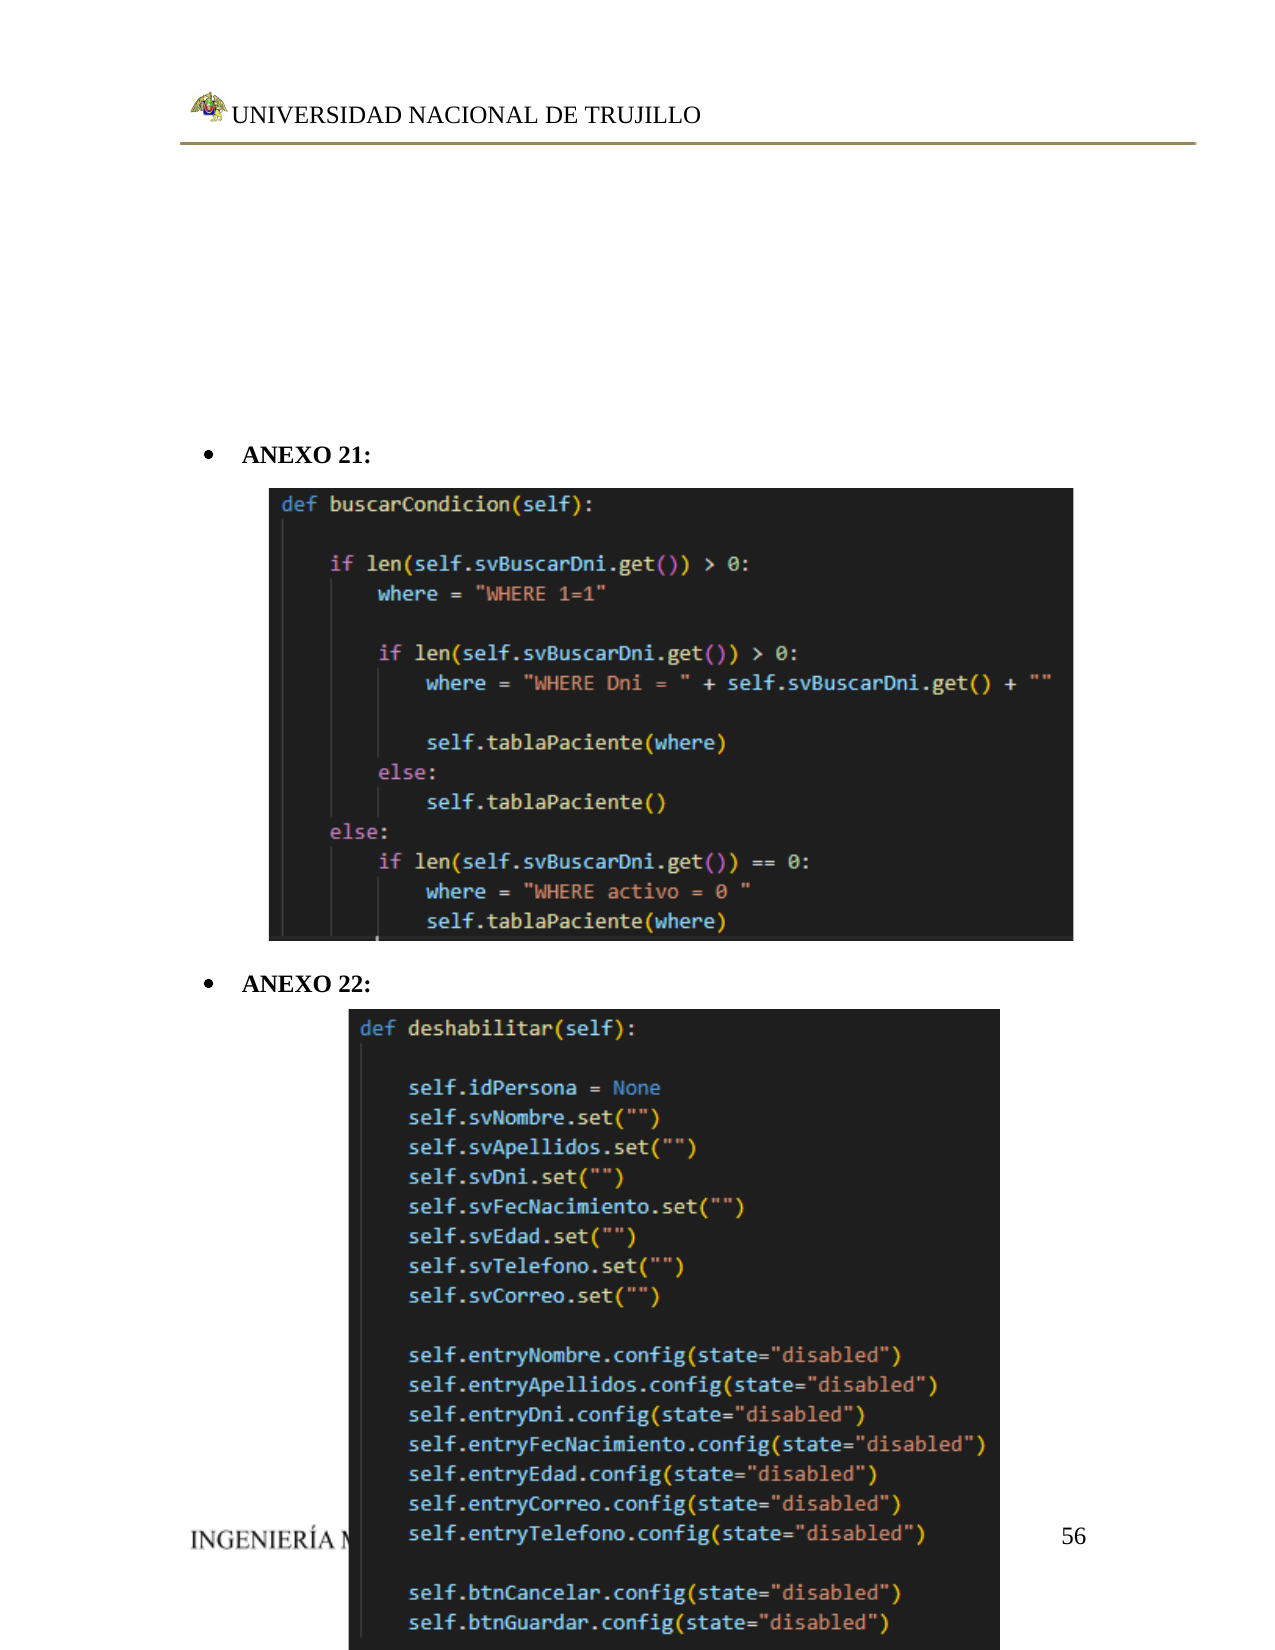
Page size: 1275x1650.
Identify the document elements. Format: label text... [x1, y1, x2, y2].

list ANEXO 22: [204, 969, 1112, 998]
list ANEXO 21: [204, 440, 1112, 469]
picture [176, 1009, 1000, 1650]
picture [190, 91, 228, 123]
picture [268, 488, 1074, 941]
